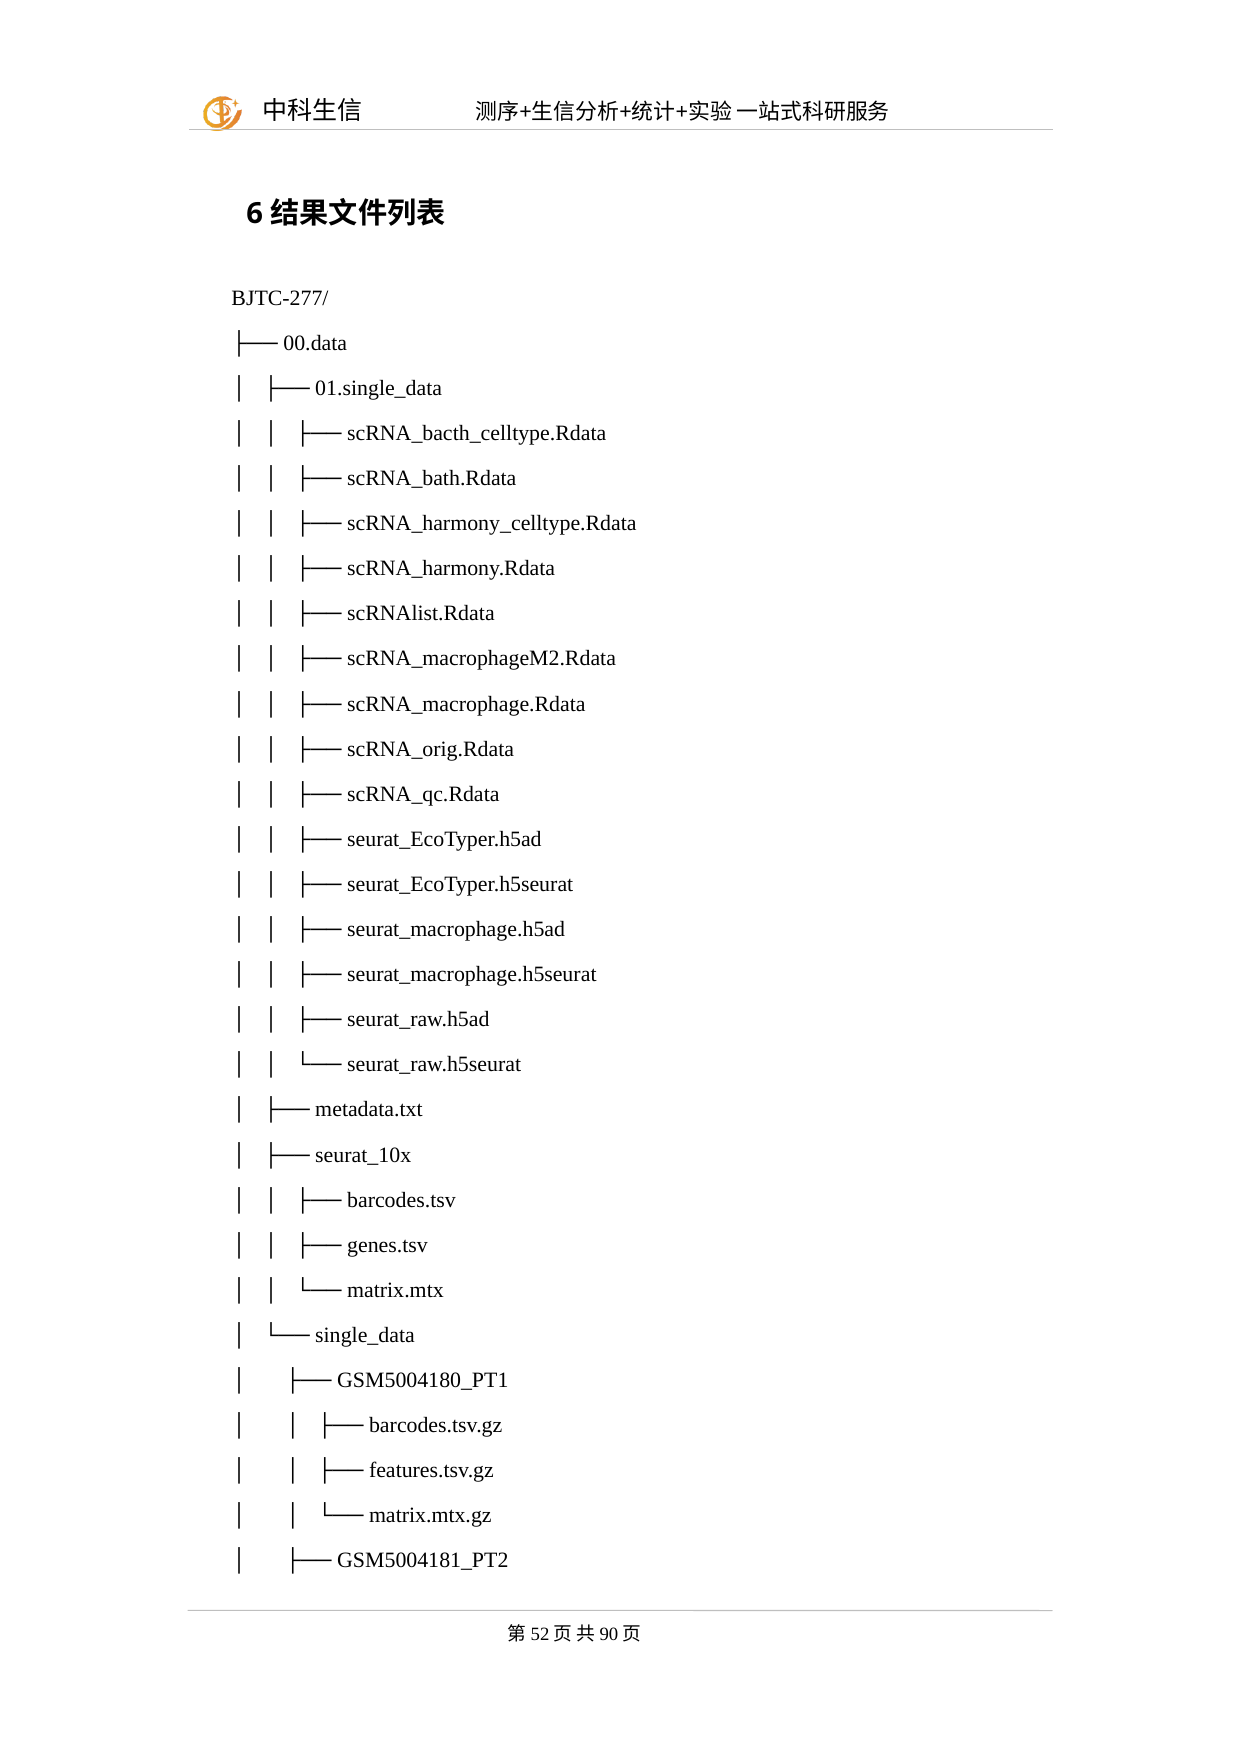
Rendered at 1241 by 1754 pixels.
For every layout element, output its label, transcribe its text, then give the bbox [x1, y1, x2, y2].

picture [201, 94, 244, 129]
text │ │ ├── scRNA_orig.Rdata [187, 732, 1053, 764]
text ├── 00.data [187, 326, 1053, 358]
text │ │ ├── scRNA_bacth_celltype.Rdata [187, 416, 1053, 449]
text │ │ ├── scRNA_harmony.Rdata [187, 552, 1053, 584]
text │ │ ├── scRNAlist.Rdata [187, 597, 1053, 629]
text │ │ ├── scRNA_bath.Rdata [187, 461, 1053, 494]
text │ │ ├── scRNA_macrophageM2.Rdata [187, 642, 1053, 674]
text │ │ ├── barcodes.tsv.gz [187, 1408, 1053, 1441]
text │ ├── seurat_10x [187, 1138, 1053, 1170]
text │ │ ├── barcodes.tsv [187, 1183, 1053, 1216]
text │ ├── 01.single_data [187, 371, 1053, 404]
text │ │ ├── scRNA_macrophage.Rdata [187, 687, 1053, 719]
subtitle 6 结果文件列表 [187, 178, 1053, 243]
text │ │ └── matrix.mtx.gz [187, 1499, 1053, 1531]
text │ │ ├── seurat_EcoTyper.h5ad [187, 822, 1053, 855]
text │ ├── GSM5004180_PT1 [187, 1363, 1053, 1396]
text │ │ ├── seurat_raw.h5ad [187, 1003, 1053, 1035]
text │ │ ├── seurat_EcoTyper.h5seurat [187, 867, 1053, 900]
text │ │ └── matrix.mtx [187, 1273, 1053, 1306]
text BJTC-277/ [187, 281, 1053, 313]
text │ │ └── seurat_raw.h5seurat [187, 1048, 1053, 1080]
text │ │ ├── scRNA_harmony_celltype.Rdata [187, 506, 1053, 539]
text │ └── single_data [187, 1318, 1053, 1351]
text │ ├── GSM5004181_PT2 [187, 1544, 1053, 1576]
text │ │ ├── features.tsv.gz [187, 1454, 1053, 1486]
text │ │ ├── scRNA_qc.Rdata [187, 777, 1053, 809]
text │ │ ├── seurat_macrophage.h5seurat [187, 957, 1053, 990]
text │ │ ├── genes.tsv [187, 1228, 1053, 1261]
text │ │ ├── seurat_macrophage.h5ad [187, 912, 1053, 945]
text │ ├── metadata.txt [187, 1093, 1053, 1125]
